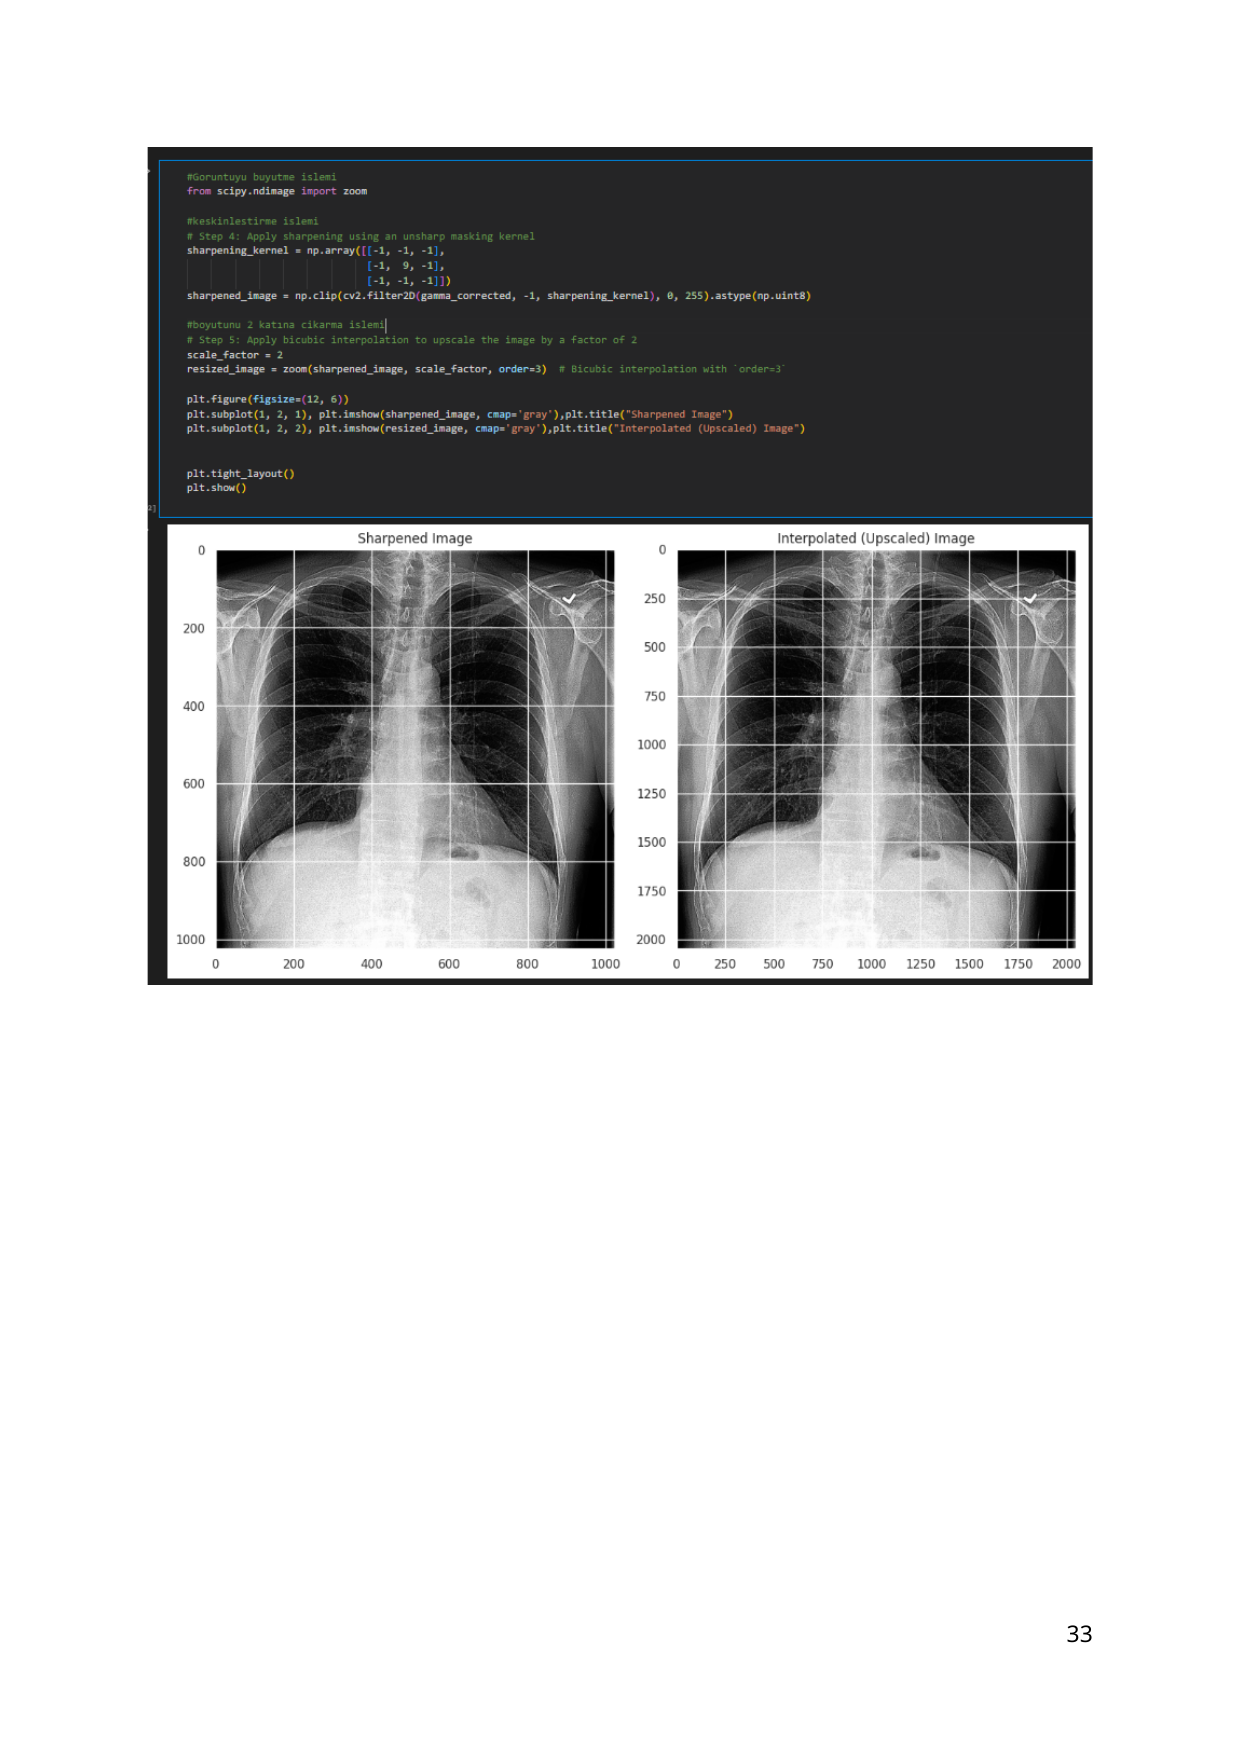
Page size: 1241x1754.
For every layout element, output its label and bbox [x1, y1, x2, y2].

picture [147, 147, 1093, 985]
